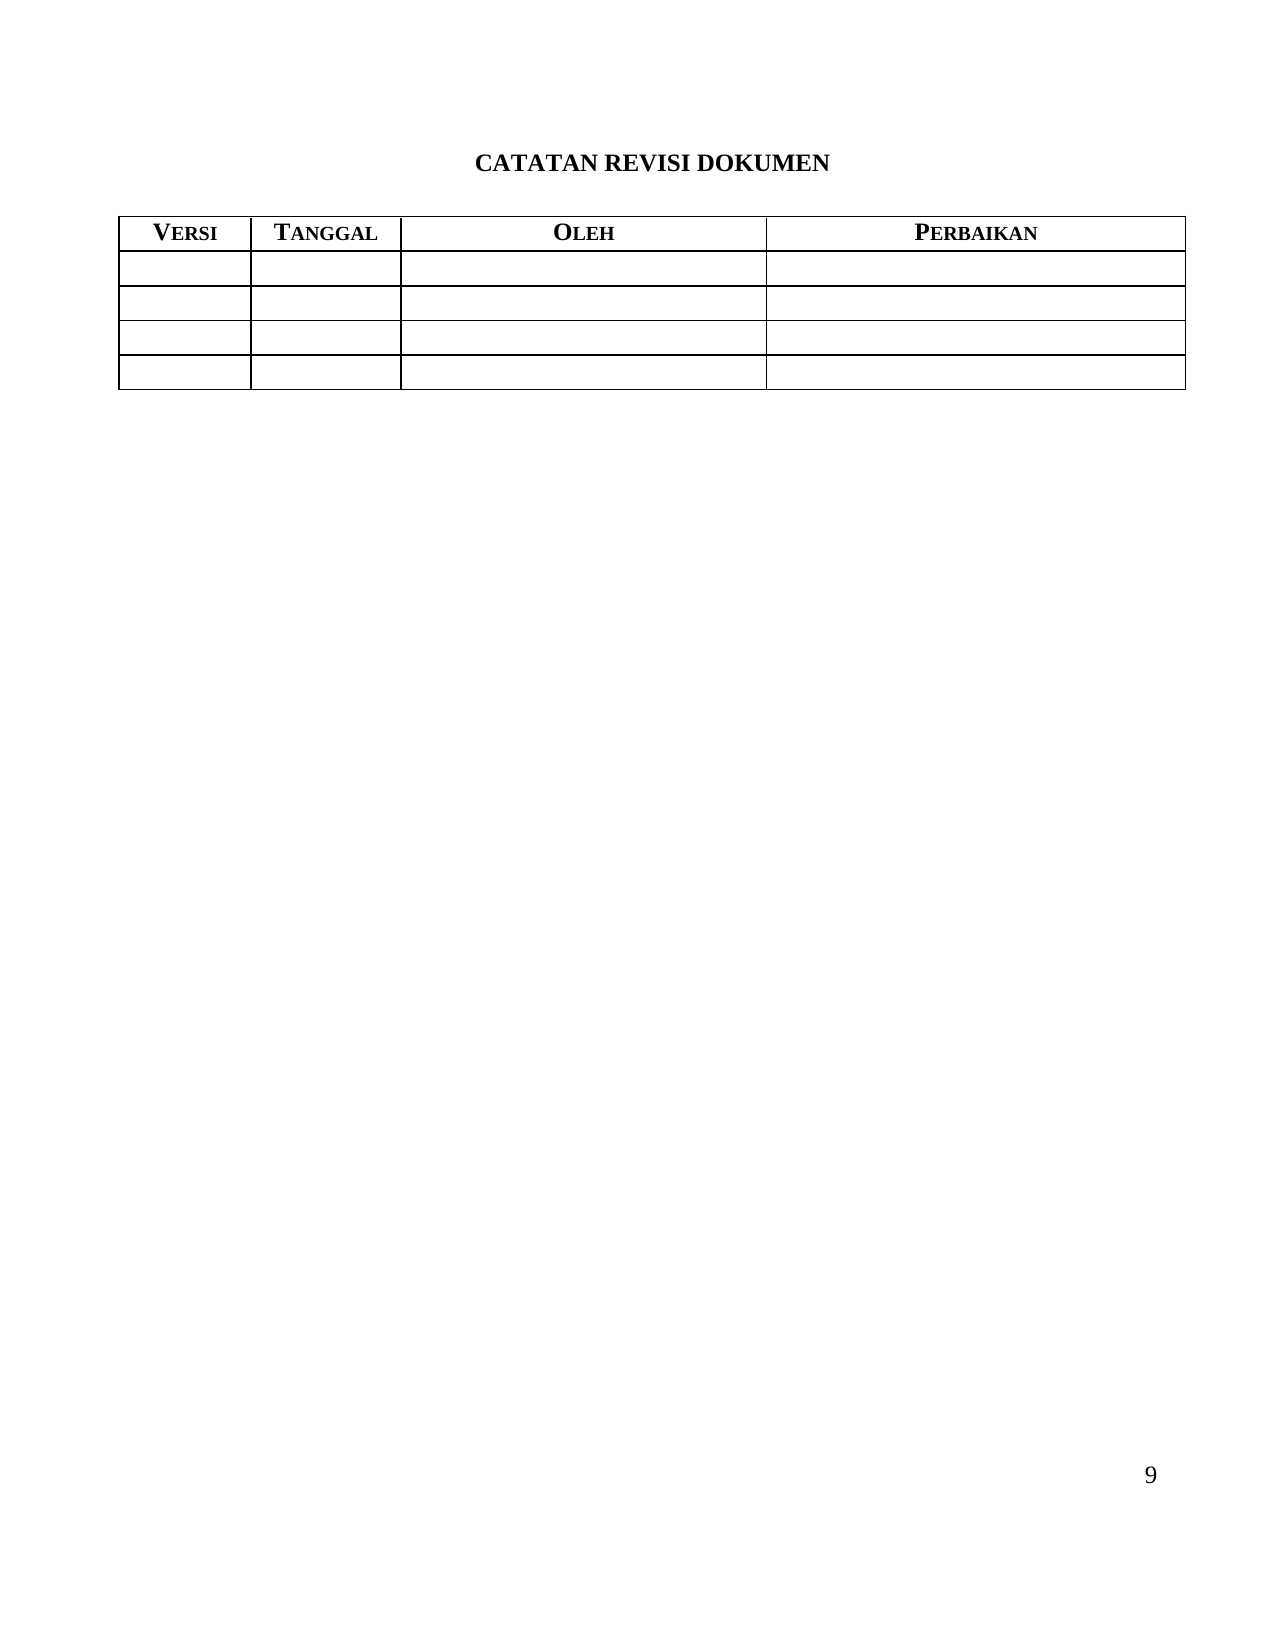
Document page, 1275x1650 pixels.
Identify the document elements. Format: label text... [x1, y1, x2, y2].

table_cell [252, 287, 400, 319]
table_header Oleh [402, 217, 766, 250]
table_cell [252, 321, 400, 354]
table_cell [767, 321, 1185, 354]
table_cell [402, 356, 766, 389]
table_header Perbaikan [767, 217, 1185, 250]
table_cell [120, 252, 250, 285]
table_cell [767, 287, 1185, 319]
table_cell [402, 321, 766, 354]
table_cell [120, 287, 250, 319]
table_header Versi [120, 217, 251, 250]
table_cell [120, 356, 250, 389]
table_cell [120, 321, 250, 354]
subtitle CATATAN REVISI DOKUMEN [148, 148, 1157, 176]
table_cell [252, 356, 400, 389]
table_cell [402, 287, 766, 319]
table_cell [402, 252, 766, 285]
table_header Tanggal [252, 217, 401, 250]
table_cell [252, 252, 400, 285]
table_cell [767, 252, 1185, 285]
table_cell [767, 356, 1185, 389]
